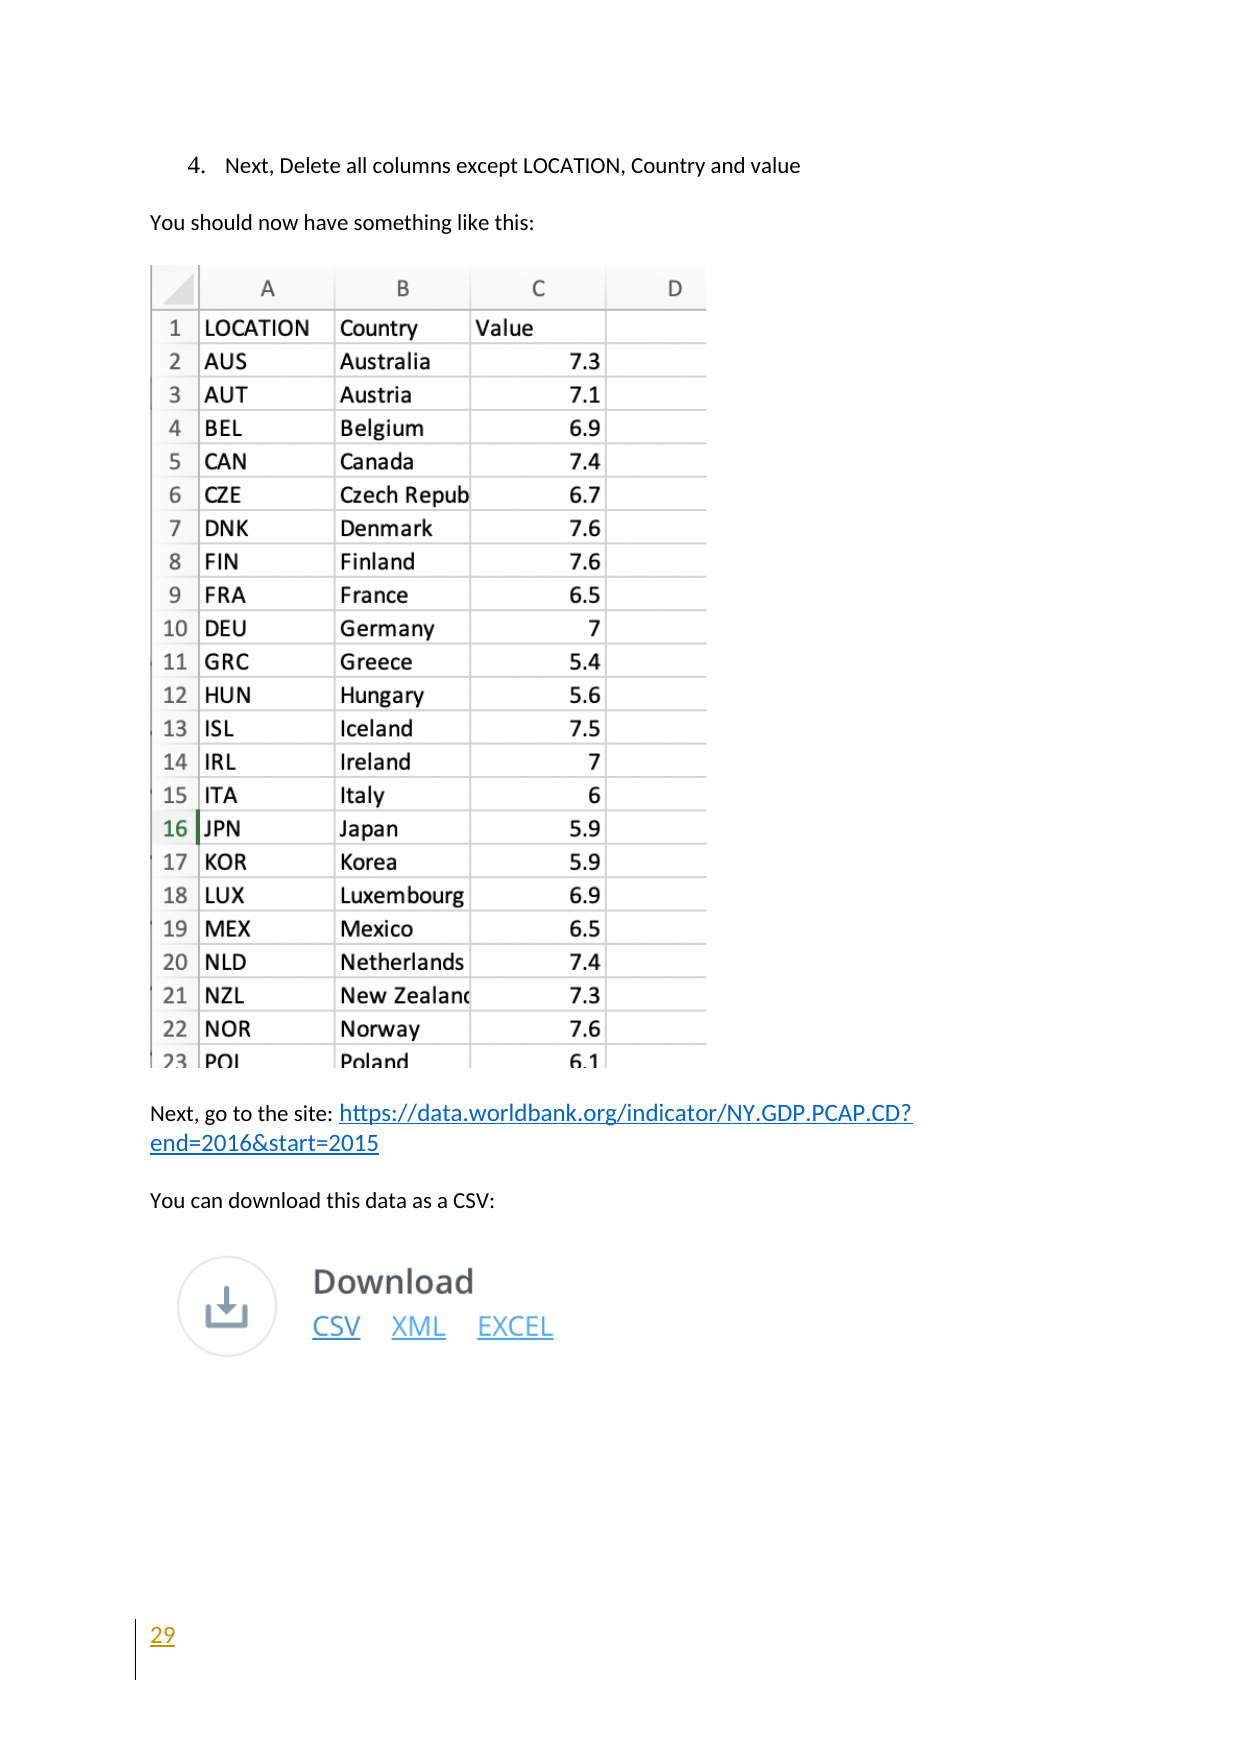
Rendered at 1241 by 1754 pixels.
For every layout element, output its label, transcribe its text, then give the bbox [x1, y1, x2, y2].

picture [150, 1241, 588, 1359]
picture [150, 265, 707, 1068]
list Next, Delete all columns except LOCATION, Country and value [187, 150, 1090, 179]
text You should now have something like this: [150, 208, 1090, 236]
text Next, go to the site: https://data.worldbank.org/indicator/NY.GDP.PCAP.CD?end=2016&start=2015 [150, 1097, 1090, 1158]
text You can download this data as a CSV: [150, 1186, 1090, 1214]
